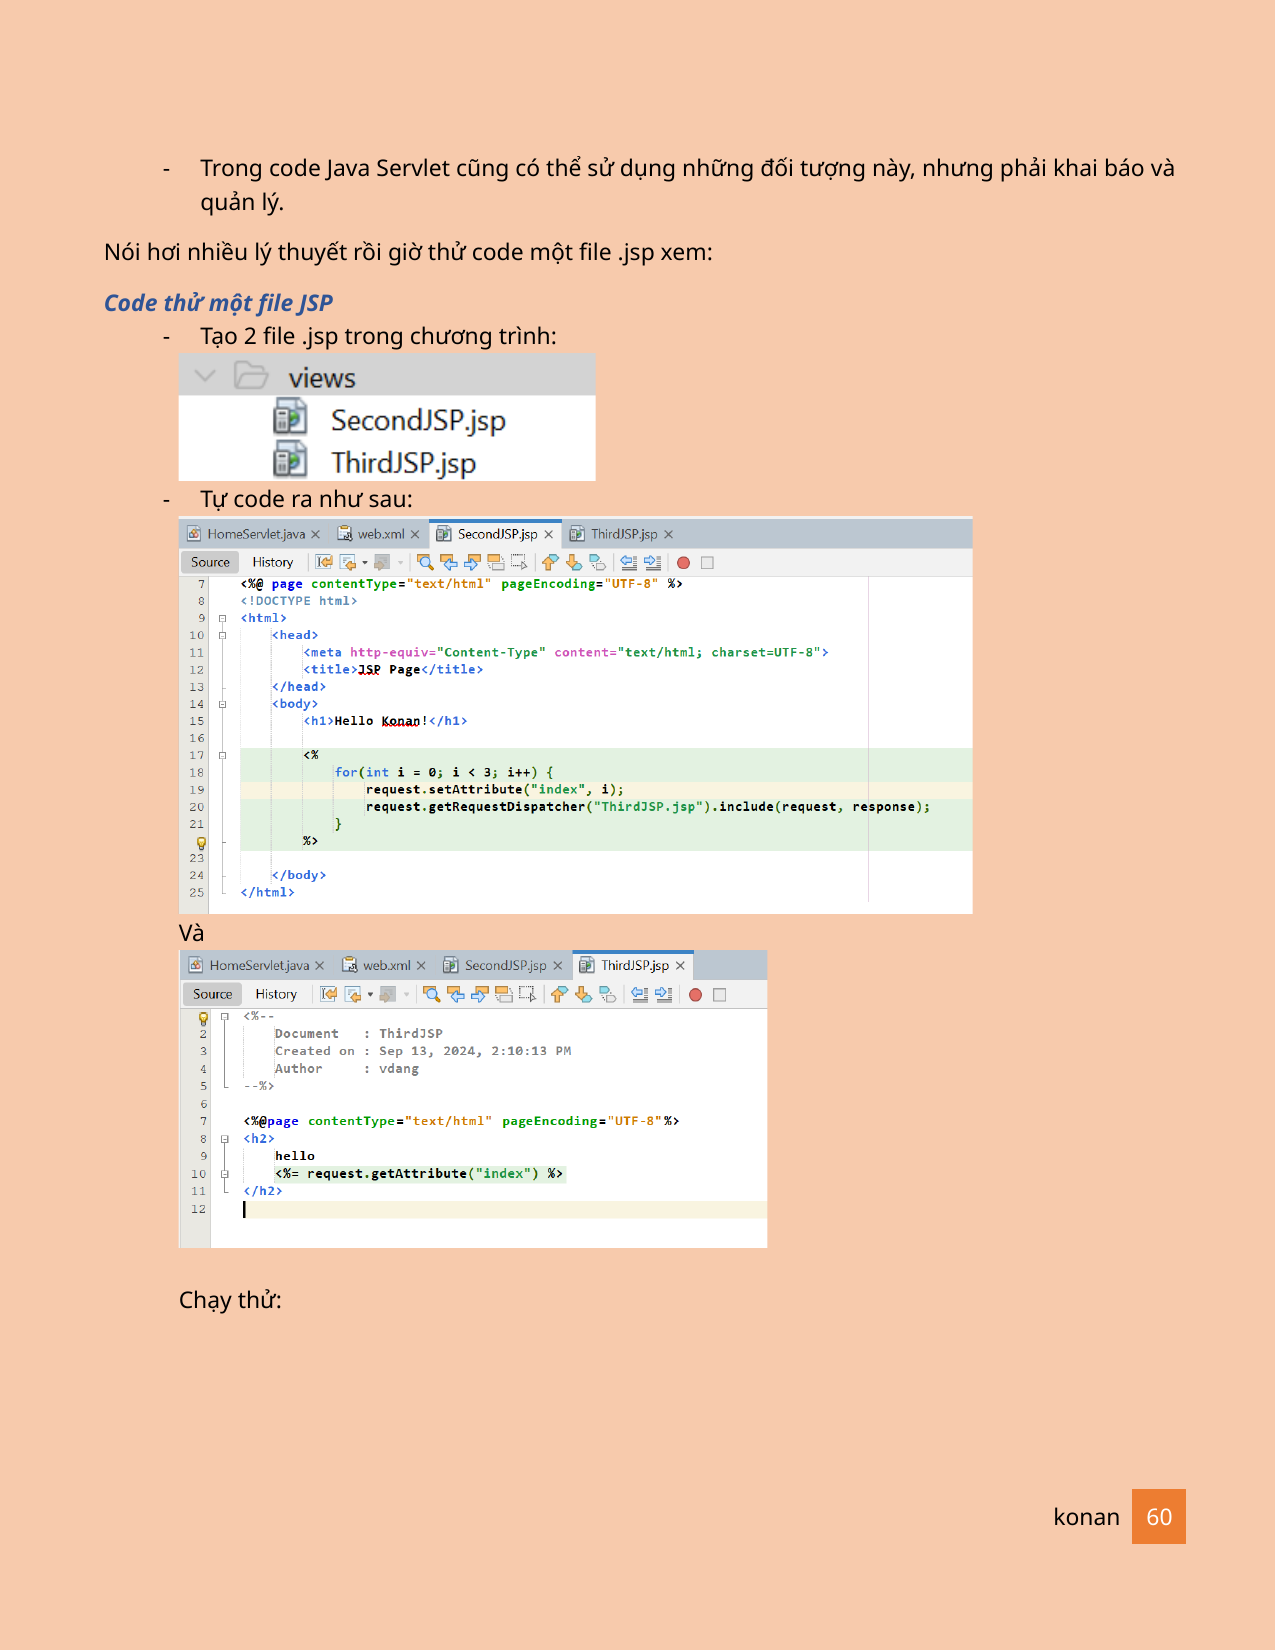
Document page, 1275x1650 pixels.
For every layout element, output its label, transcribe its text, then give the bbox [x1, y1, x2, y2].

list Tạo 2 file .jsp trong chương trình: [163, 320, 1186, 351]
list Và [178, 916, 1186, 948]
picture [178, 353, 596, 481]
picture [178, 516, 973, 914]
list Trong code Java Servlet cũng có thể sử dụng những đối tượng này, nhưng phải khai báo và quản lý. [163, 152, 1186, 217]
picture [178, 950, 768, 1248]
list Chạy thử: [178, 1284, 1186, 1315]
subtitle Code thử một file JSP [103, 286, 1186, 318]
text Nói hơi nhiều lý thuyết rồi giờ thử code một file .jsp xem: [103, 236, 1186, 267]
list Tự code ra như sau: [163, 483, 1186, 514]
